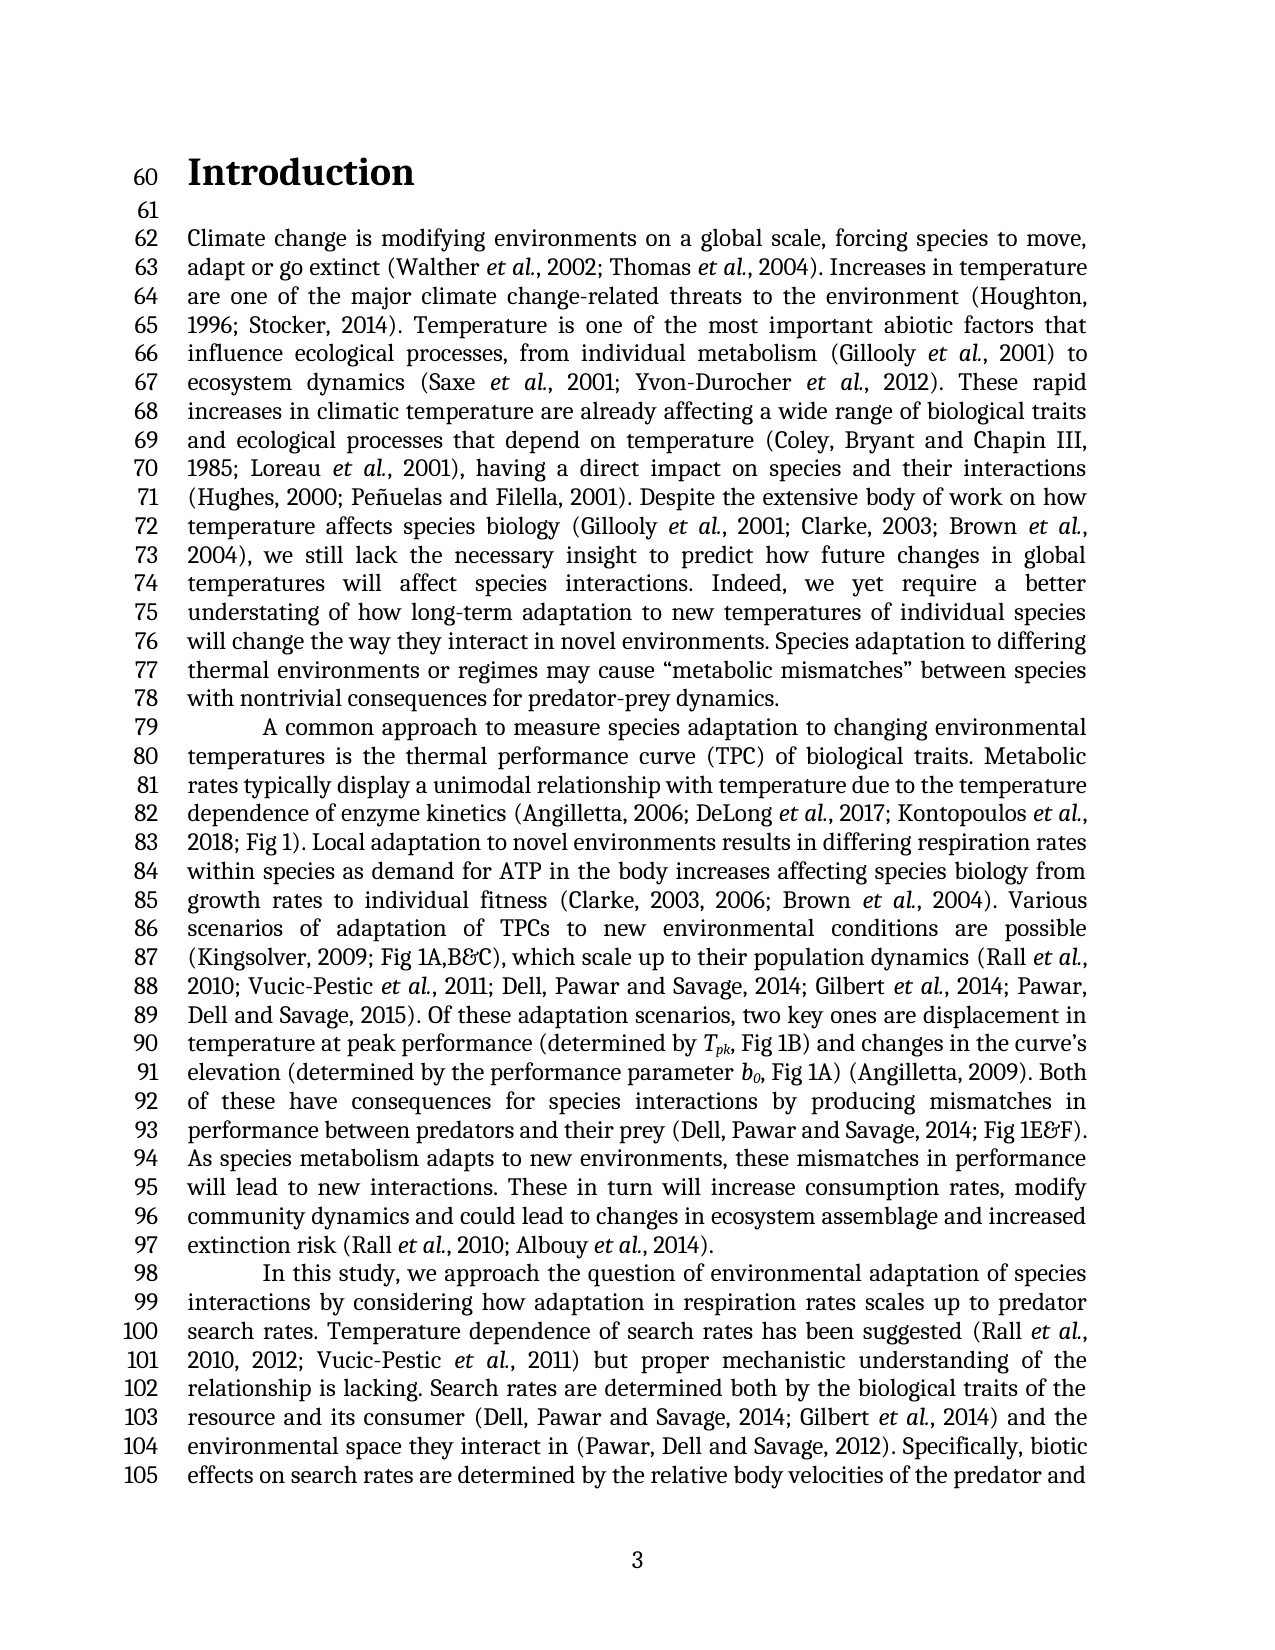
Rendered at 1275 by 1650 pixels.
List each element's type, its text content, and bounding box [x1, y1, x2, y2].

text Climate change is modifying environments on a global scale, forcing species to move, adapt or go extinct (Walther et al., 2002; Thomas et al., 2004). Increases in temperature are one of the major climate change-related threats to the environment (Houghton, 1996; Stocker, 2014). Temperature is one of the most important abiotic factors that influence ecological processes, from individual metabolism (Gillooly et al., 2001) to ecosystem dynamics (Saxe et al., 2001; Yvon-Durocher et al., 2012). These rapid increases in climatic temperature are already affecting a wide range of biological traits and ecological processes that depend on temperature (Coley, Bryant and Chapin III, 1985; Loreau et al., 2001), having a direct impact on species and their interactions (Hughes, 2000; Peñuelas and Filella, 2001). Despite the extensive body of work on how temperature affects species biology (Gillooly et al., 2001; Clarke, 2003; Brown et al., 2004), we still lack the necessary insight to predict how future changes in global temperatures will affect species interactions. Indeed, we yet require a better understating of how long-term adaptation to new temperatures of individual species will change the way they interact in novel environments. Species adaptation to differing thermal environments or regimes may cause “metabolic mismatches” between species with nontrivial consequences for predator-prey dynamics. [187, 224, 1087, 713]
text Introduction [187, 150, 1087, 196]
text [187, 1259, 1087, 1489]
text A common approach to measure species adaptation to changing environmental temperatures is the thermal performance curve (TPC) of biological traits. Metabolic rates typically display a unimodal relationship with temperature due to the temperature dependence of enzyme kinetics (Angilletta, 2006; DeLong et al., 2017; Kontopoulos et al., 2018; Fig 1). Local adaptation to novel environments results in differing respiration rates within species as demand for ATP in the body increases affecting species biology from growth rates to individual fitness (Clarke, 2003, 2006; Brown et al., 2004). Various scenarios of adaptation of TPCs to new environmental conditions are possible (Kingsolver, 2009; Fig 1A,B&C), which scale up to their population dynamics (Rall et al., 2010; Vucic-Pestic et al., 2011; Dell, Pawar and Savage, 2014; Gilbert et al., 2014; Pawar, Dell and Savage, 2015). Of these adaptation scenarios, two key ones are displacement in temperature at peak performance (determined by Tpk, Fig 1B) and changes in the curve’s elevation (determined by the performance parameter b0, Fig 1A) (Angilletta, 2009). Both of these have consequences for species interactions by producing mismatches in performance between predators and their prey (Dell, Pawar and Savage, 2014; Fig 1E&F). As species metabolism adapts to new environments, these mismatches in performance will lead to new interactions. These in turn will increase consumption rates, modify community dynamics and could lead to changes in ecosystem assemblage and increased extinction risk (Rall et al., 2010; Albouy et al., 2014). [187, 713, 1087, 1259]
